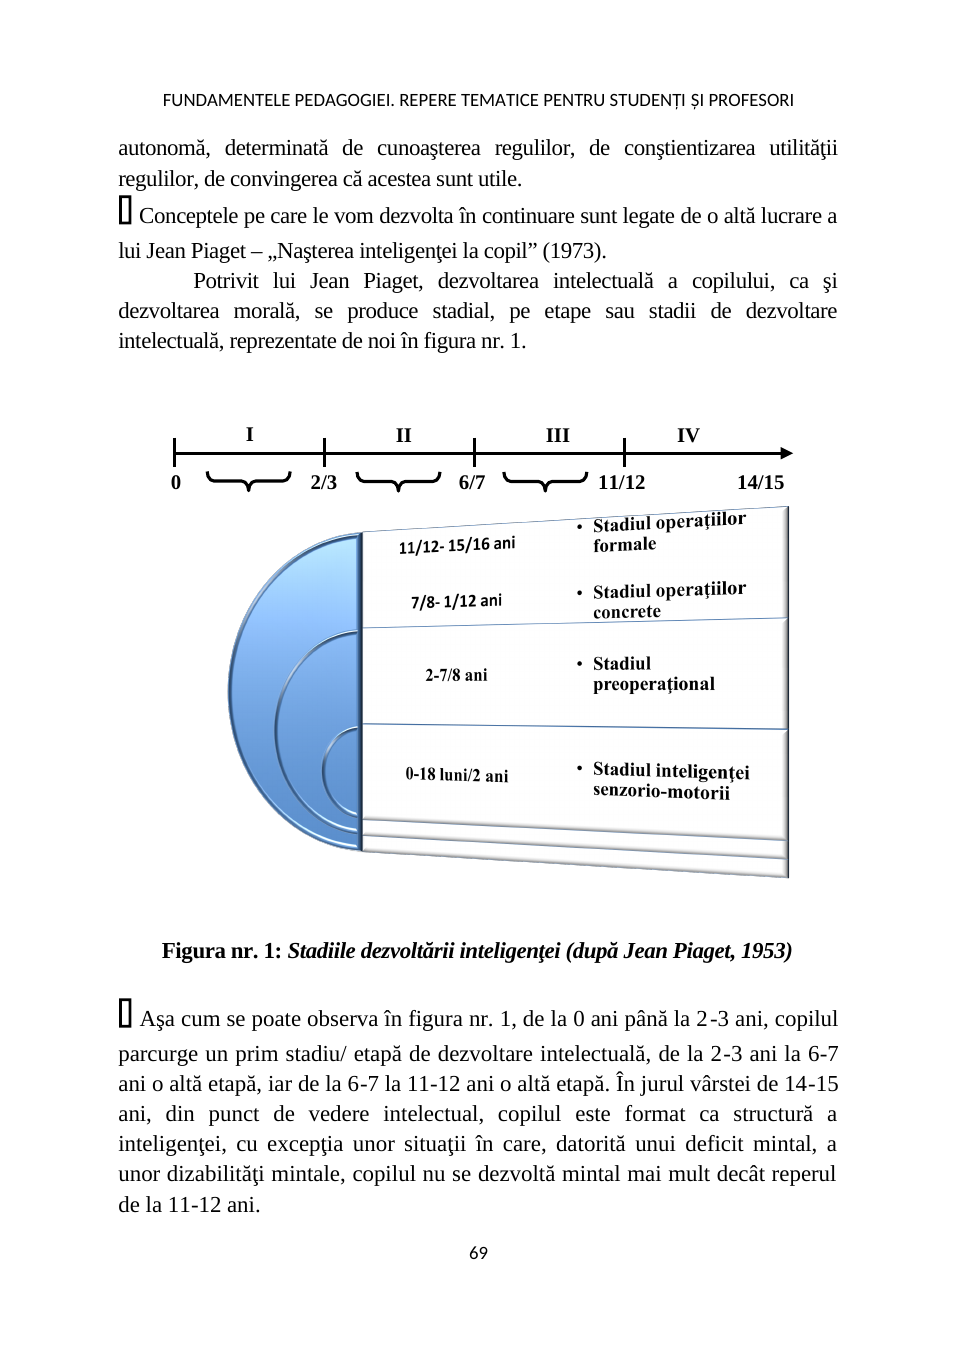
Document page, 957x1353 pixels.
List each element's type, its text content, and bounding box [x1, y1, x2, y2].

text Conceptele pe care le vom dezvolta în continuare sunt legate de o altă lucrare a lui Jean Piaget – „Naşterea inteligenţei la copil” (1973). [118, 195, 838, 263]
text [118, 134, 838, 191]
text Potrivit lui Jean Piaget, dezvoltarea intelectuală a copilului, ca şi dezvoltarea morală, se produce stadial, pe etape sau stadii de dezvoltare intelectuală, reprezentate de noi în figura nr. 1. [118, 267, 838, 354]
text Aşa cum se poate observa în figura nr. 1, de la 0 ani până la 2-3 ani, copilul parcurge un prim stadiu/ etapă de dezvoltare intelectuală, de la 2-3 ani la 6-7 ani o altă etapă, iar de la 6-7 la 11-12 ani o altă etapă. În jurul vârstei de 14-15 ani, din punct de vedere intelectual, copilul este format ca structură a inteligenţei, cu excepţia unor situaţii în care, datorită unui deficit mintal, a unor dizabilităţi mintale, copilul nu se dezvoltă mintal mai mult decât reperul de la 11-12 ani. [118, 998, 838, 1217]
text Figura nr. 1: Stadiile dezvoltării inteligenţei (după Jean Piaget, 1953) [118, 934, 838, 964]
